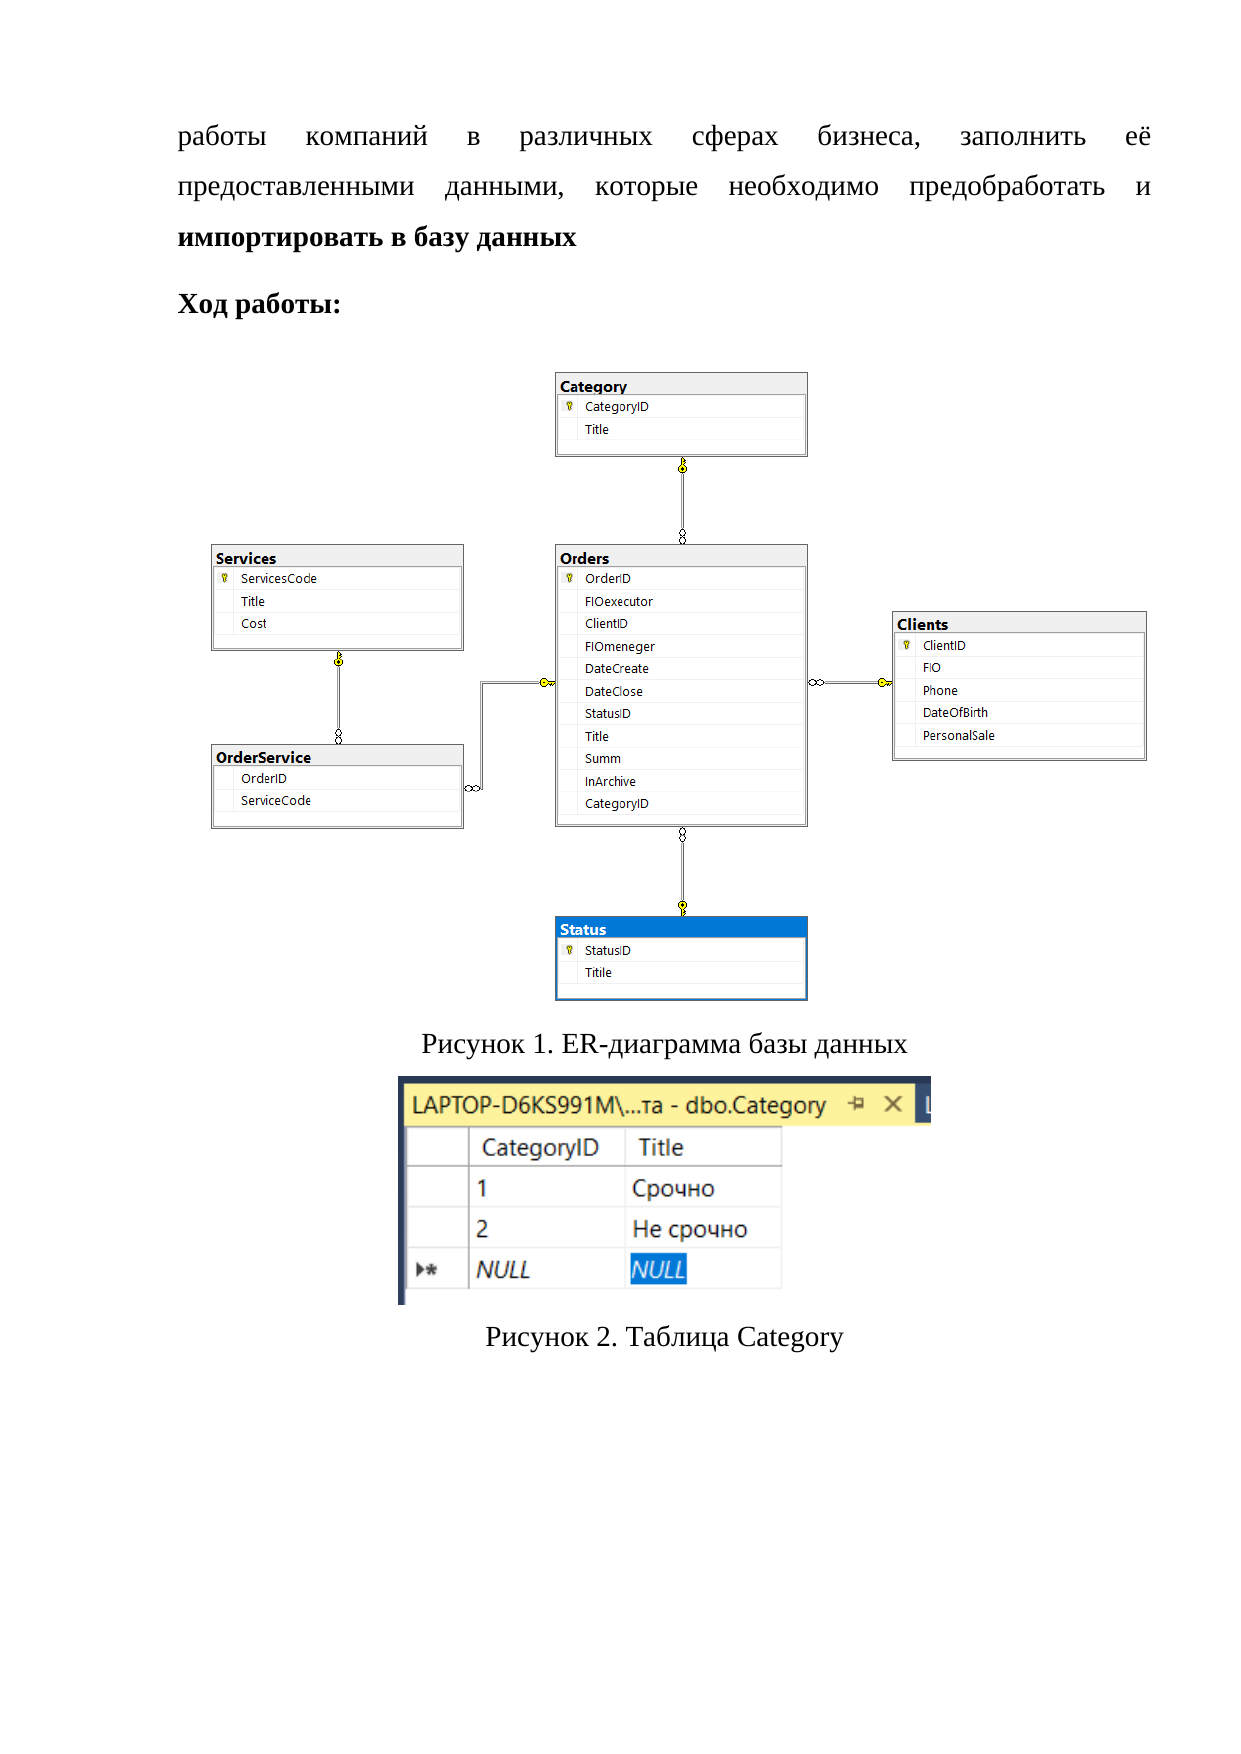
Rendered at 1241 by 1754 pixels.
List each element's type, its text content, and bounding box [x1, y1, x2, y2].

text Ход работы: [177, 286, 1152, 319]
text Рисунок 2. Таблица Category [177, 1319, 1152, 1353]
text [177, 118, 1152, 252]
picture [177, 352, 1152, 1012]
picture [398, 1076, 931, 1305]
text Рисунок 1. ER-диаграмма базы данных [177, 1026, 1152, 1060]
